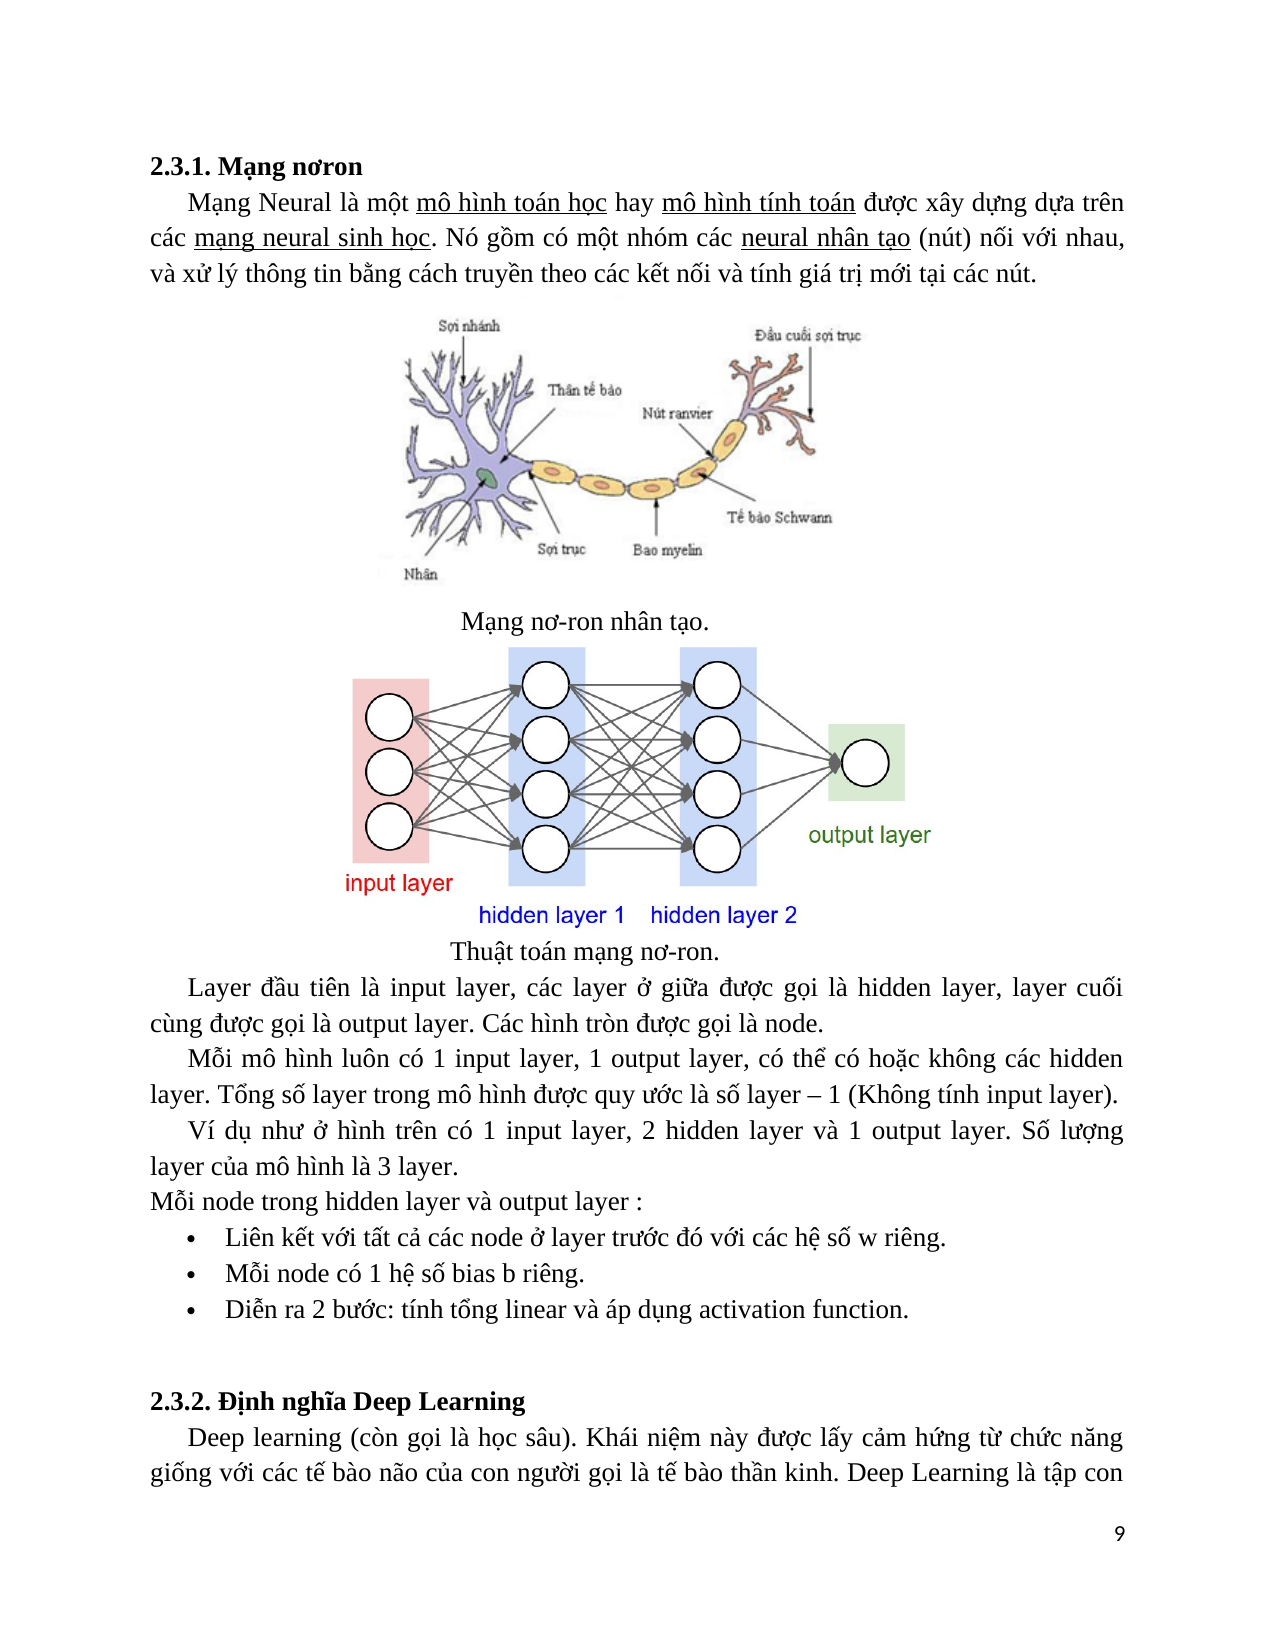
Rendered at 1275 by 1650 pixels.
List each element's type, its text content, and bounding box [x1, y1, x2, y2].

text Mạng Neural là một mô hình toán học hay mô hình tính toán được xây dựng dựa trên các mạng neural sinh học. Nó gồm có một nhóm các neural nhân tạo (nút) nối với nhau, và xử lý thông tin bằng cách truyền theo các kết nối và tính giá trị mới tại các nút. [150, 186, 1125, 221]
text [150, 1421, 1125, 1488]
list Diễn ra 2 bước: tính tổng linear và áp dụng activation function. [187, 1293, 1125, 1324]
list Liên kết với tất cả các node ở layer trước đó với các hệ số w riêng. [187, 1221, 1125, 1252]
picture [340, 640, 935, 932]
list Mỗi node có 1 hệ số bias b riêng. [187, 1257, 1125, 1288]
text Ví dụ như ở hình trên có 1 input layer, 2 hidden layer và 1 output layer. Số lượng layer của mô hình là 3 layer. [150, 1114, 1125, 1181]
text 2.3.1. Mạng nơron [150, 150, 1125, 181]
text Mỗi node trong hidden layer và output layer : [150, 1186, 1125, 1217]
text Layer đầu tiên là input layer, các layer ở giữa được gọi là hidden layer, layer cuối cùng được gọi là output layer. Các hình tròn được gọi là node. [150, 971, 1125, 1038]
text Mạng Neural là một mô hình toán học hay mô hình tính toán được xây dựng dựa trên các mạng neural sinh học. Nó gồm có một nhóm các neural nhân tạo (nút) nối với nhau, và xử lý thông tin bằng cách truyền theo các kết nối và tính giá trị mới tại các nút. [150, 253, 1125, 288]
picture [375, 292, 900, 601]
text Thuật toán mạng nơ-ron. [45, 935, 1125, 967]
text Mạng nơ-ron nhân tạo. [45, 605, 1125, 636]
text 2.3.2. Định nghĩa Deep Learning [150, 1385, 1125, 1416]
text Mỗi mô hình luôn có 1 input layer, 1 output layer, có thể có hoặc không các hidden layer. Tổng số layer trong mô hình được quy ước là số layer – 1 (Không tính input layer). [150, 1043, 1125, 1109]
